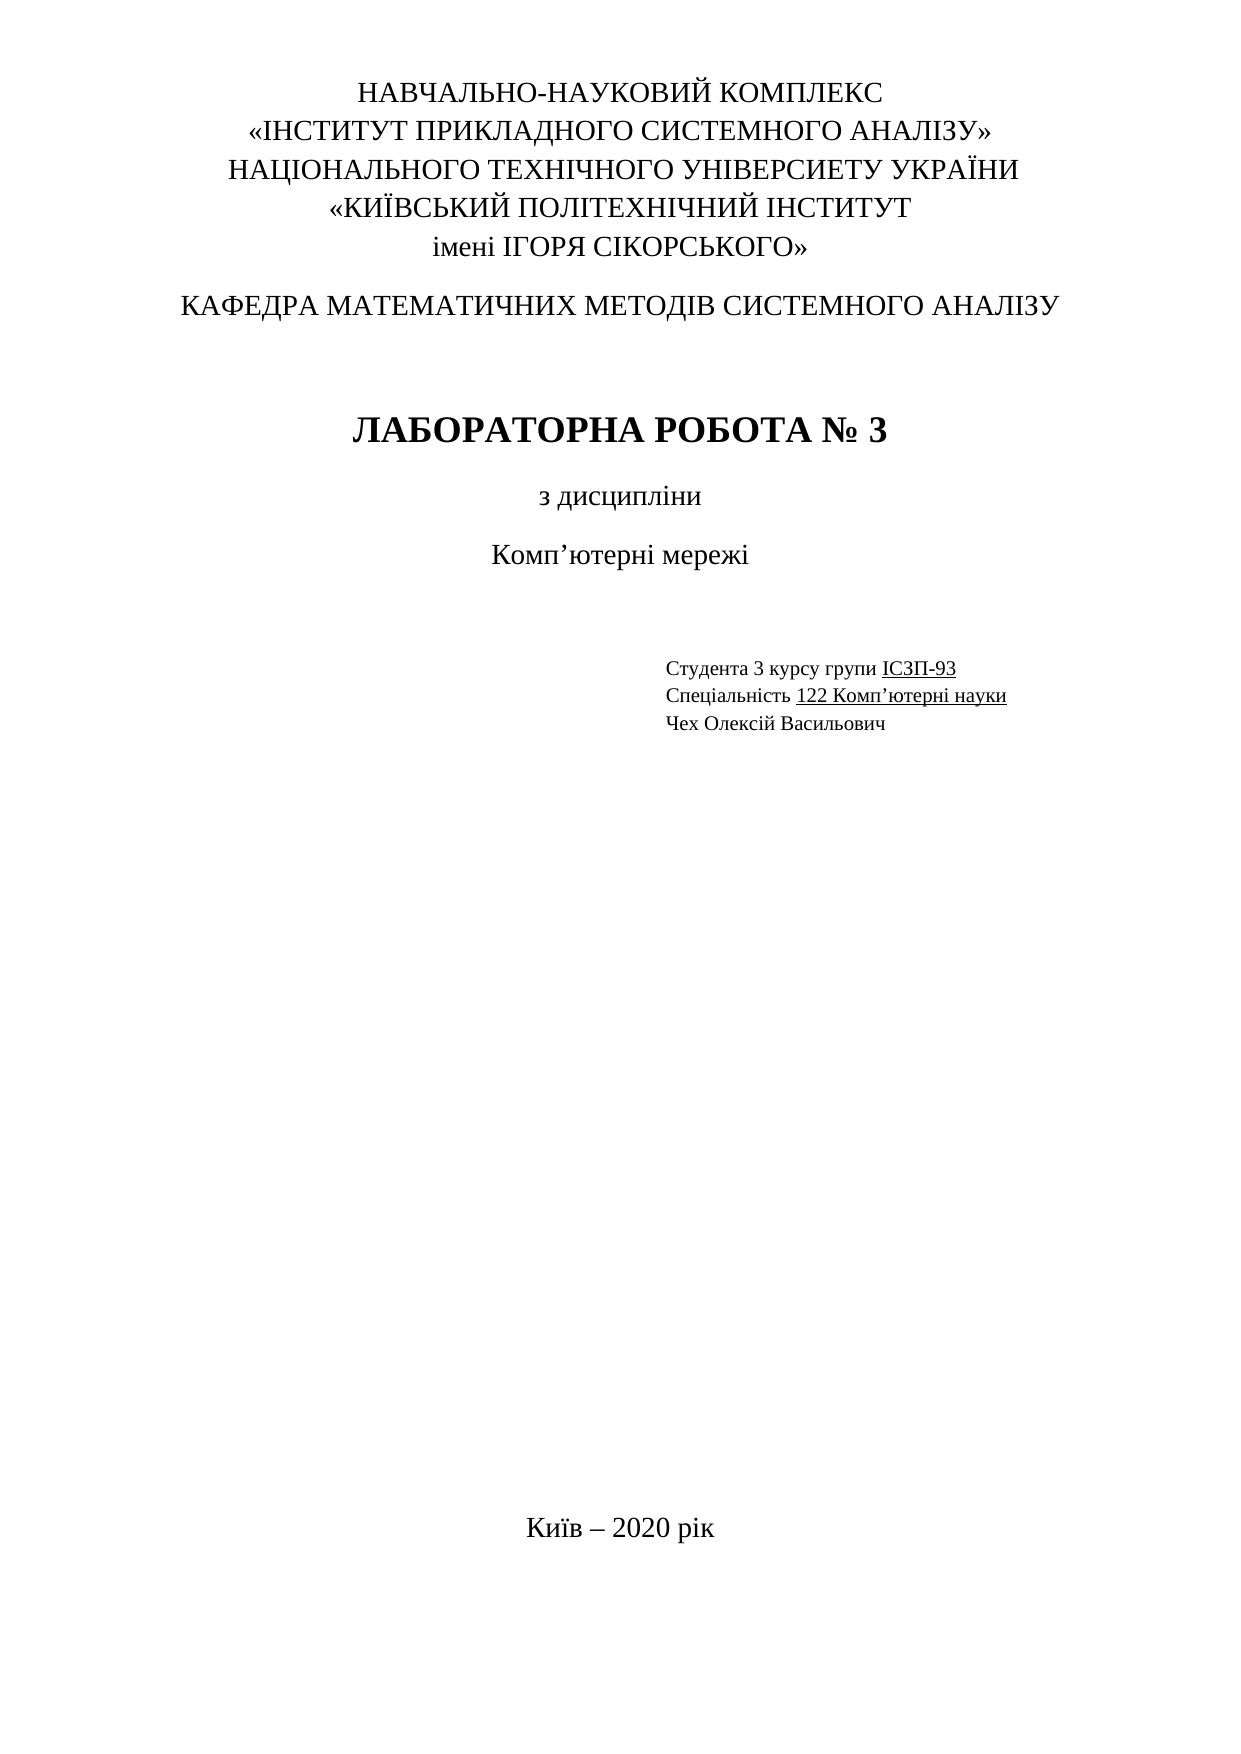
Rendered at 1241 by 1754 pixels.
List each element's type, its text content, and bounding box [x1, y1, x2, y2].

text імені ІГОРЯ СІКОРСЬКОГО» [75, 229, 1165, 263]
text НАВЧАЛЬНО-НАУКОВИЙ КОМПЛЕКС [75, 75, 1165, 108]
text «ІНСТИТУТ ПРИКЛАДНОГО СИСТЕМНОГО АНАЛІЗУ» [75, 113, 1165, 147]
text «КИЇВСЬКИЙ ПОЛІТЕХНІЧНИЙ ІНСТИТУТ [75, 191, 1165, 224]
text ЛАБОРАТОРНА РОБОТА № 3 [75, 407, 1165, 450]
text Комп’ютерні мережі [75, 537, 1165, 571]
text Спеціальність 122 Комп’ютерні науки [666, 683, 1165, 707]
text КАФЕДРА МАТЕМАТИЧНИХ МЕТОДІВ СИСТЕМНОГО АНАЛІЗУ [75, 288, 1165, 322]
text Студента 3 курсу групи ІСЗП-93 [666, 656, 1165, 680]
text Чех Олексій Васильович [666, 711, 1165, 735]
text НАЦІОНАЛЬНОГО ТЕХНІЧНОГО УНІВЕРСИЕТУ УКРАЇНИ [75, 152, 1165, 186]
text Київ – 2020 рік [75, 1511, 1165, 1544]
text з дисципліни [75, 478, 1165, 511]
